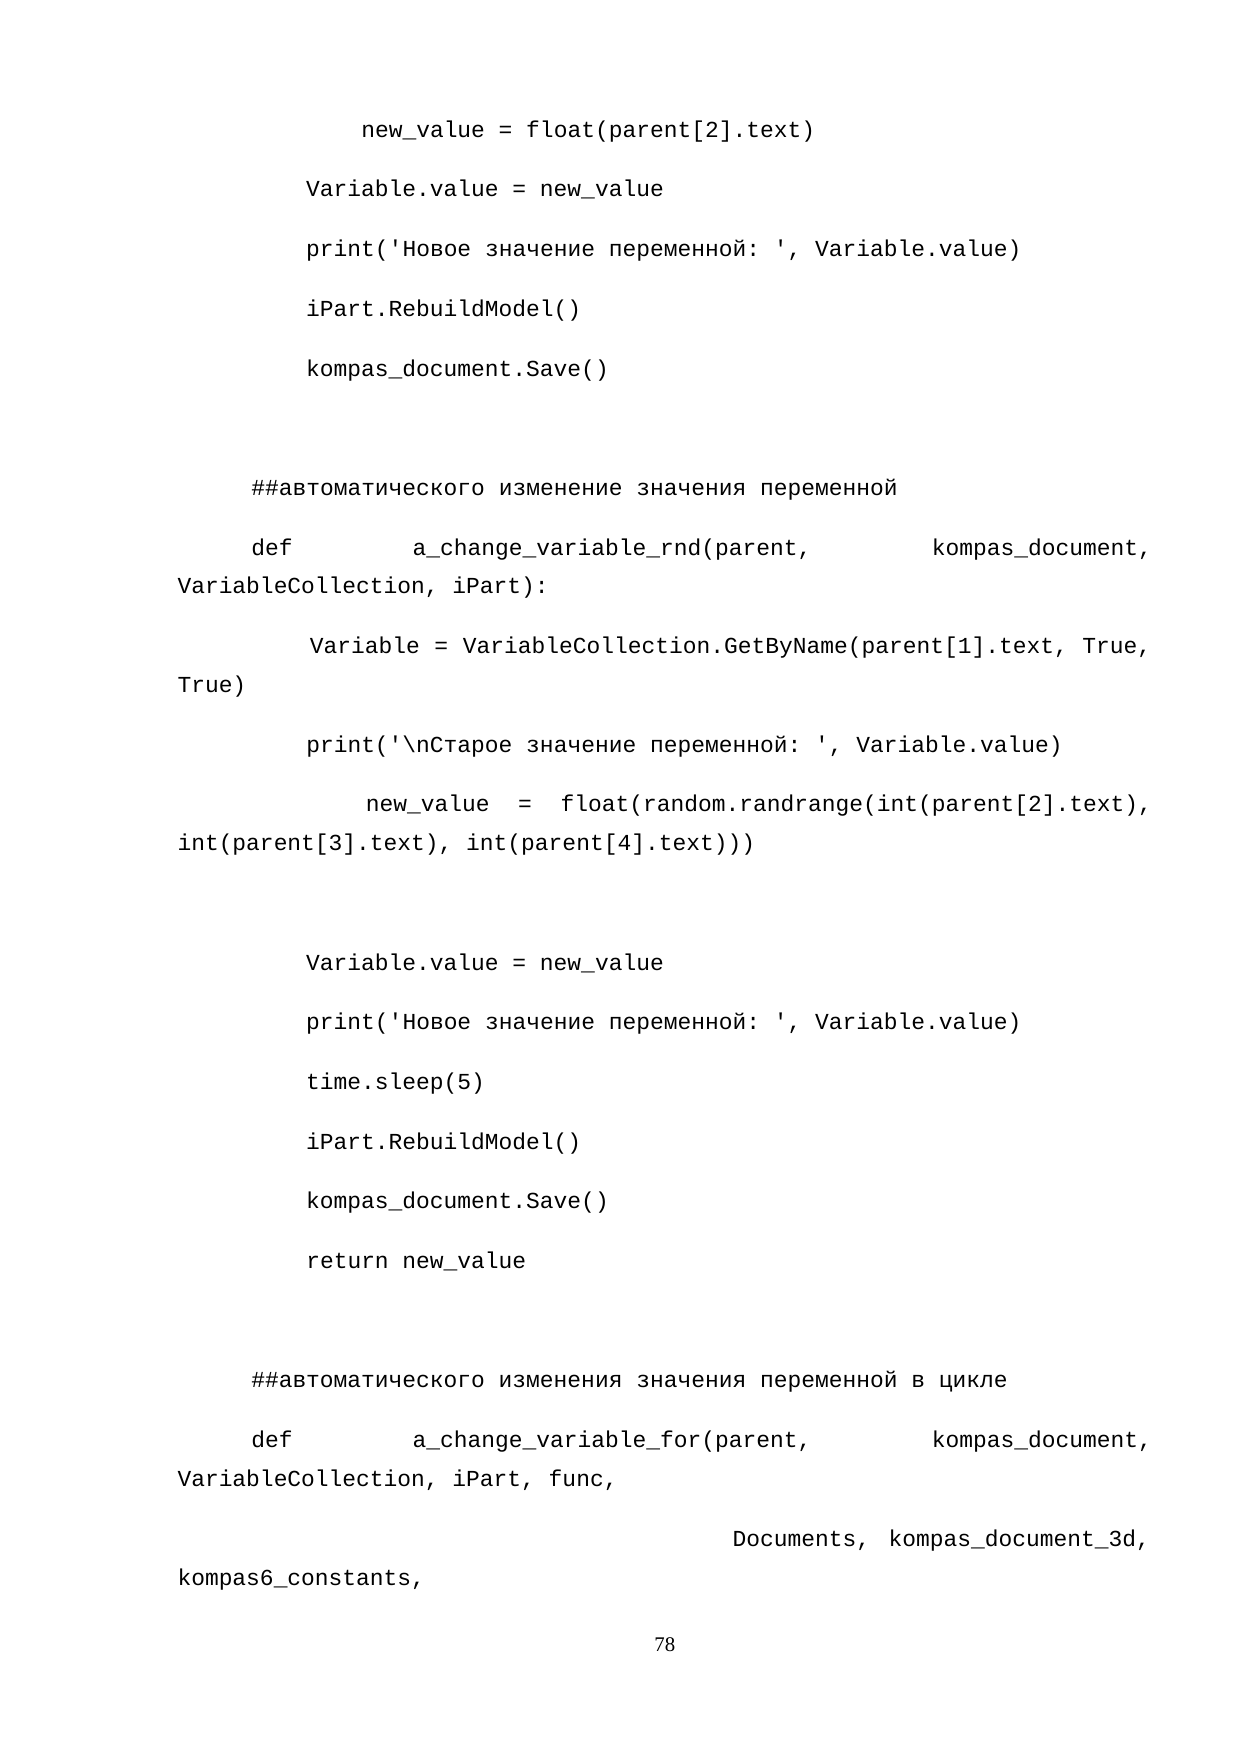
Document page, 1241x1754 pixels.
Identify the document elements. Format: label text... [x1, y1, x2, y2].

text print('Новое значение переменной: ', Variable.value) [177, 237, 1152, 263]
text time.sleep(5) [177, 1070, 1152, 1096]
text Variable = VariableCollection.GetByName(parent[1].text, True, True) [177, 634, 1152, 699]
text iPart.RebuildModel() [177, 1130, 1152, 1156]
text kompas_document.Save() [177, 1190, 1152, 1216]
text return new_value [177, 1249, 1152, 1275]
text def a_change_variable_rnd(parent, kompas_document, VariableCollection, iPart): [177, 536, 1152, 601]
text print('Новое значение переменной: ', Variable.value) [177, 1011, 1152, 1037]
text Variable.value = new_value [177, 178, 1152, 204]
text def a_change_variable_for(parent, kompas_document, VariableCollection, iPart, func, [177, 1428, 1152, 1493]
text iPart.RebuildModel() [177, 297, 1152, 323]
text new_value = float(parent[2].text) [177, 118, 1152, 144]
text ##автоматического изменение значения переменной [177, 476, 1152, 502]
text ##автоматического изменения значения переменной в цикле [177, 1369, 1152, 1395]
text new_value = float(random.randrange(int(parent[2].text), int(parent[3].text), int(parent[4].text))) [177, 793, 1152, 857]
text kompas_document.Save() [177, 357, 1152, 383]
text Variable.value = new_value [177, 951, 1152, 977]
text print('\nСтарое значение переменной: ', Variable.value) [177, 733, 1152, 759]
text Documents, kompas_document_3d, kompas6_constants, [177, 1527, 1152, 1592]
